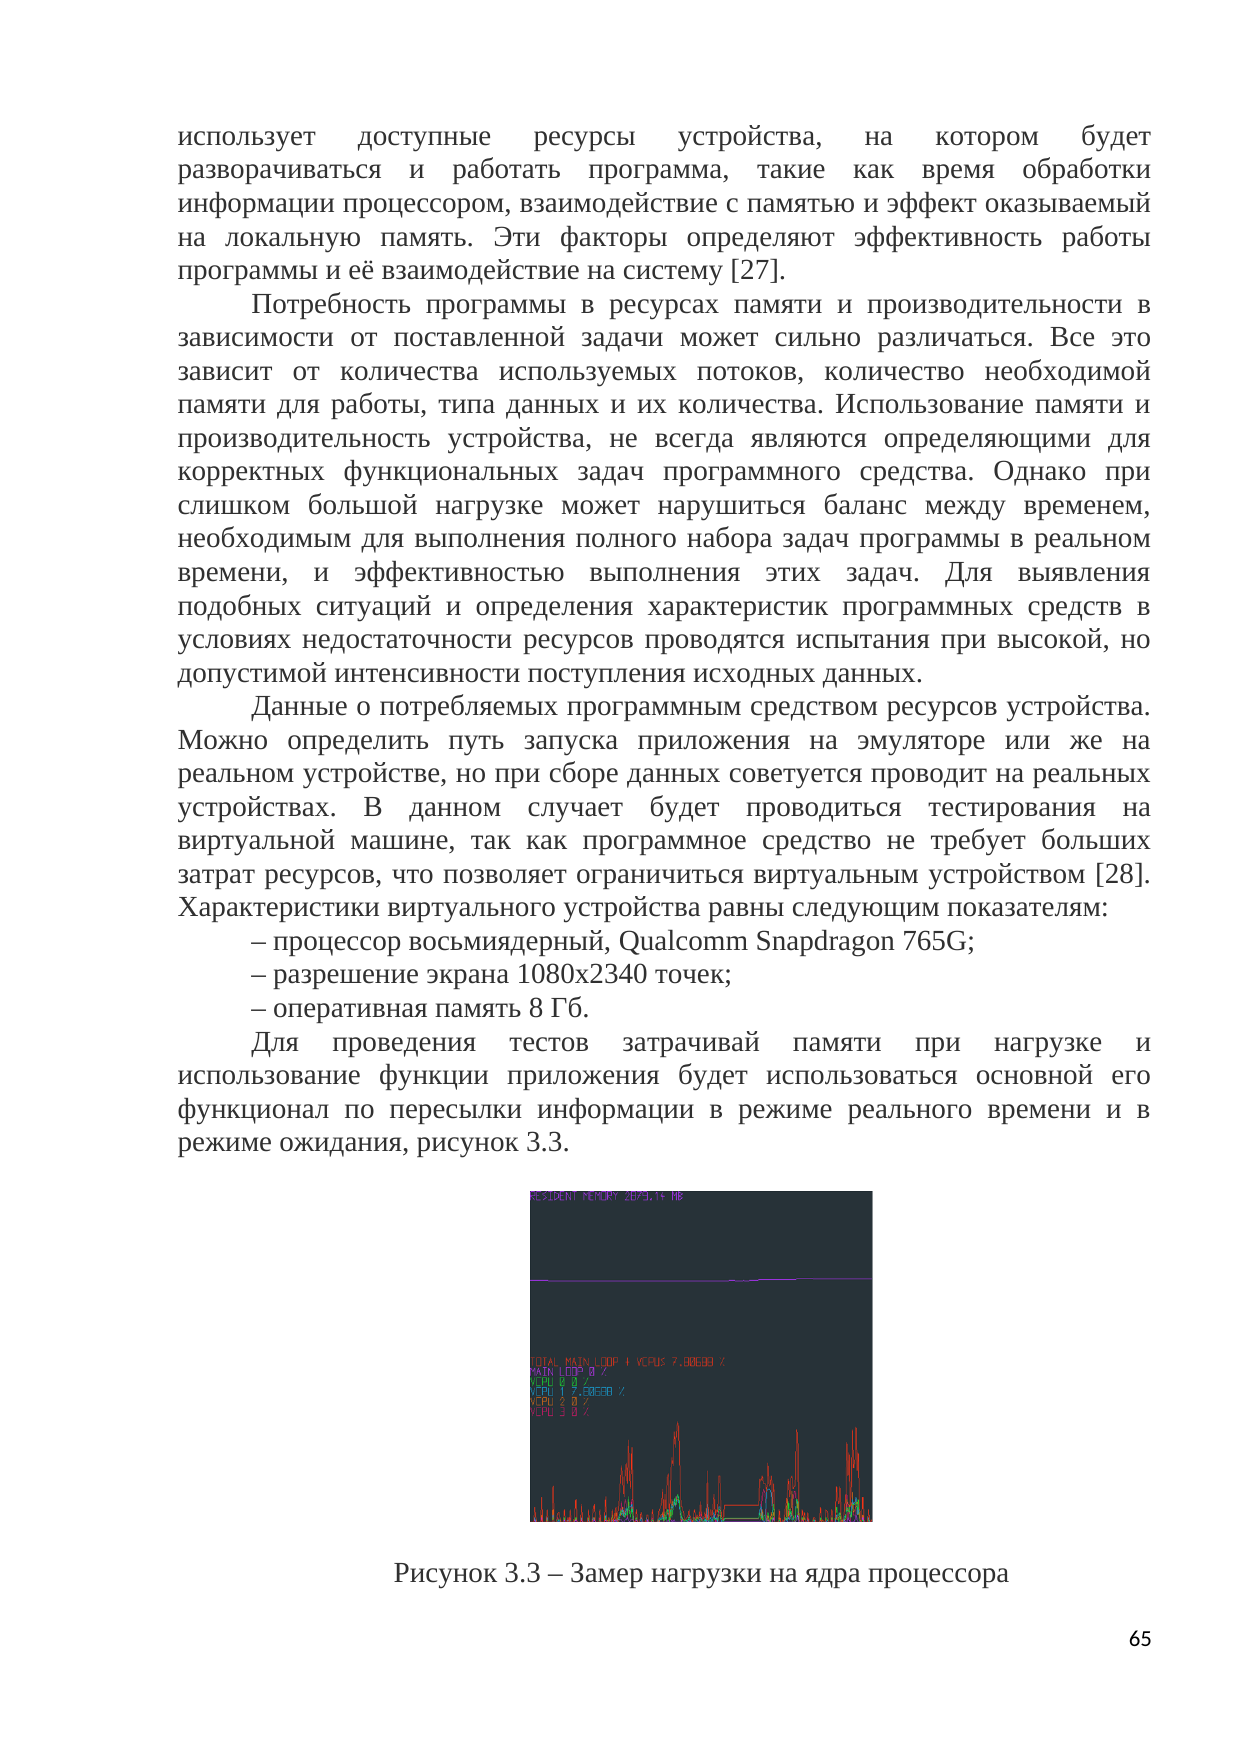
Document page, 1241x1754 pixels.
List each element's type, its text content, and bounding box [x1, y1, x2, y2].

text Данные о потребляемых программным средством ресурсов устройства. Можно определить путь запуска приложения на эмуляторе или же на реальном устройстве, но при сборе данных советуется проводит на реальных устройствах. В данном случает будет проводиться тестирования на виртуальной машине, так как программное средство не требует больших затрат ресурсов, что позволяет ограничиться виртуальным устройством [28]. Характеристики виртуального устройства равны следующим показателям: [177, 688, 1152, 923]
text Рисунок 3.3 – Замер нагрузки на ядра процессора [177, 1555, 1152, 1589]
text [177, 118, 1152, 286]
text Потребность программы в ресурсах памяти и производительности в зависимости от поставленной задачи может сильно различаться. Все это зависит от количества используемых потоков, количество необходимой памяти для работы, типа данных и их количества. Использование памяти и производительность устройства, не всегда являются определяющими для корректных функциональных задач программного средства. Однако при слишком большой нагрузке может нарушиться баланс между временем, необходимым для выполнения полного набора задач программы в реальном времени, и эффективностью выполнения этих задач. Для выявления подобных ситуаций и определения характеристик программных средств в условиях недостаточности ресурсов проводятся испытания при высокой, но допустимой интенсивности поступления исходных данных. [177, 286, 1152, 688]
text Для проведения тестов затрачивай памяти при нагрузке и использование функции приложения будет использоваться основной его функционал по пересылки информации в режиме реального времени и в режиме ожидания, рисунок 3.3. [177, 1024, 1152, 1158]
text – процессор восьмиядерный, Qualcomm Snapdragon 765G; [177, 923, 1152, 957]
picture [530, 1191, 873, 1522]
text – разрешение экрана 1080х2340 точек; [177, 957, 1152, 990]
text – оперативная память 8 Гб. [177, 990, 1152, 1024]
